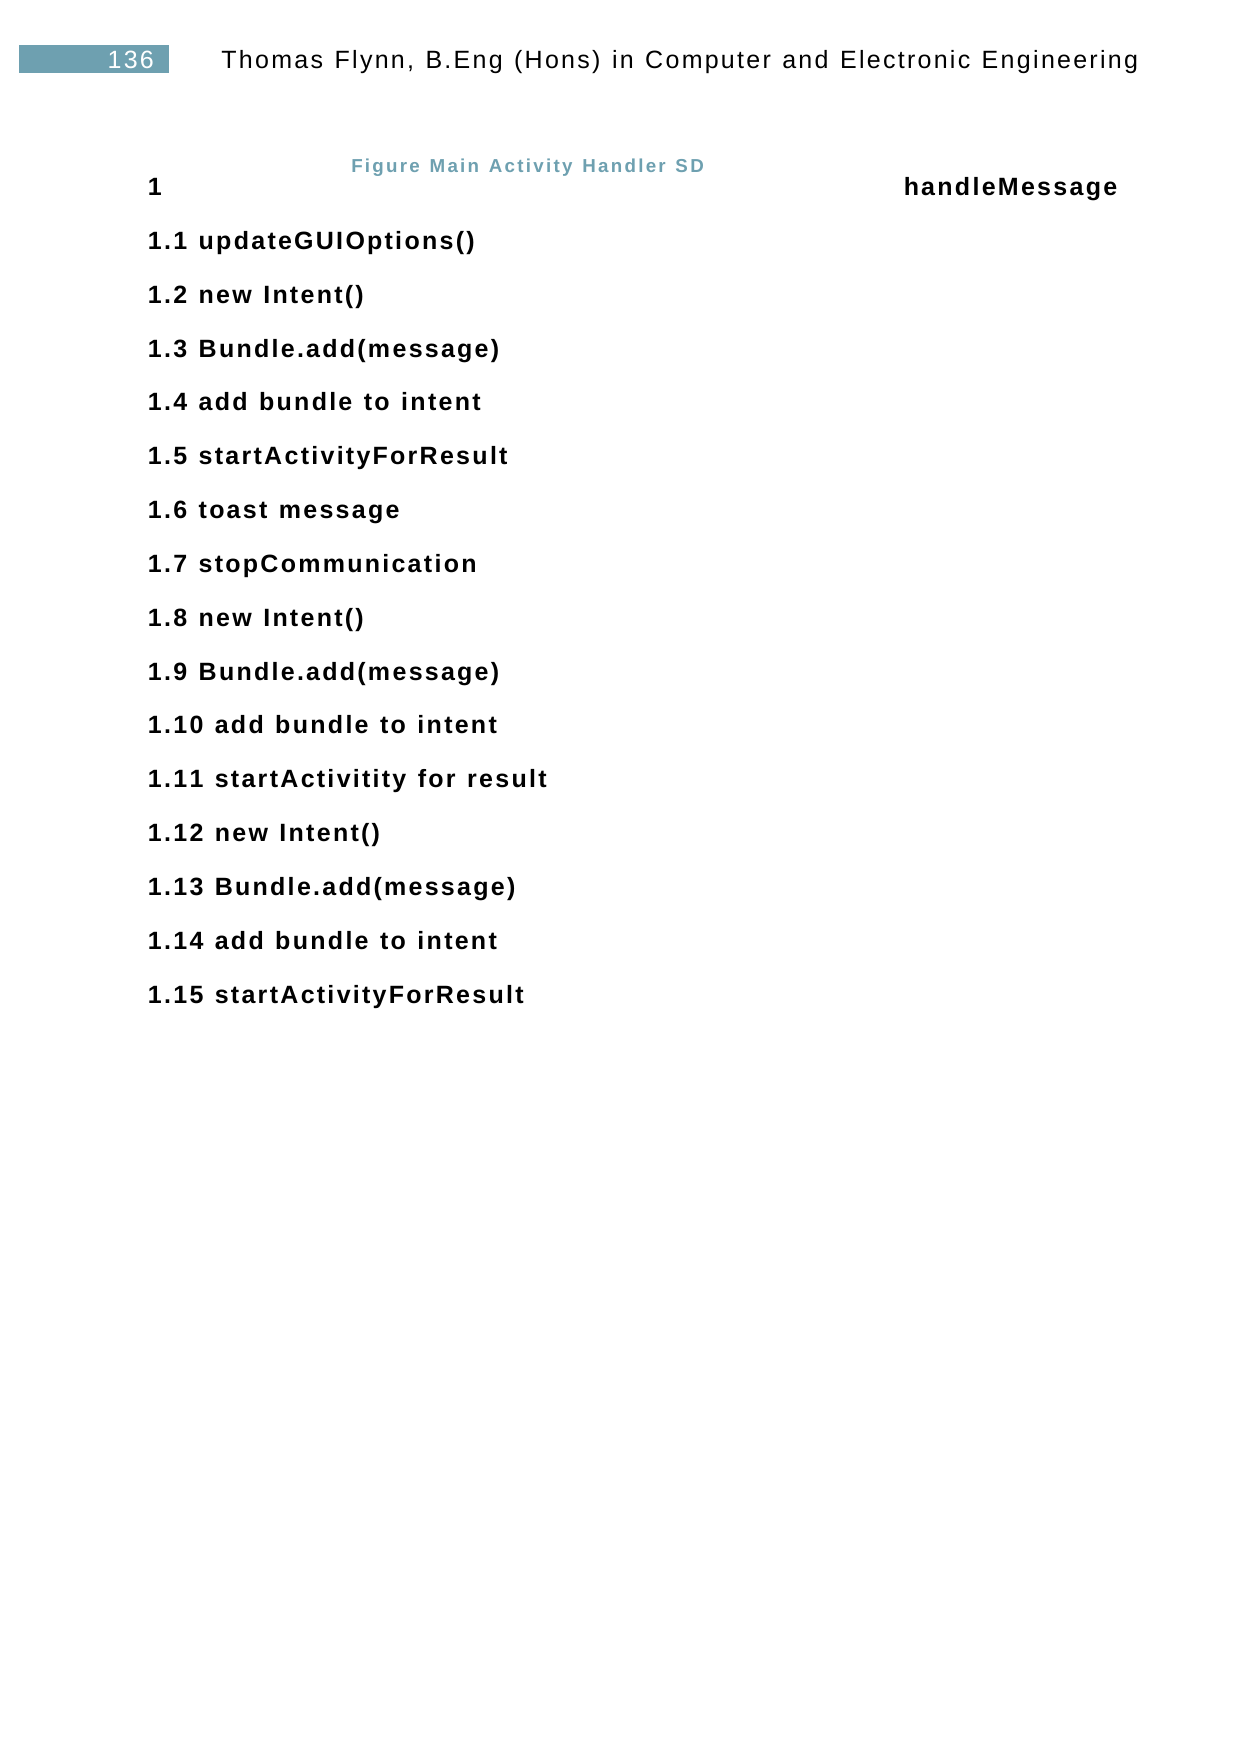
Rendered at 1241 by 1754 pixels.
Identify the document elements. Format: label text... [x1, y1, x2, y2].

text 1.2 new Intent() [148, 280, 1122, 308]
text 1.7 stopCommunication [148, 549, 1122, 578]
text 1.11 startActivitity for result [148, 764, 1122, 793]
text 1.14 add bundle to intent [148, 926, 1122, 955]
text 1.8 new Intent() [148, 603, 1122, 632]
text 1.15 startActivityForResult [148, 980, 1122, 1008]
text 1.1 updateGUIOptions() [148, 226, 1122, 254]
text 1.13 Bundle.add(message) [148, 872, 1122, 901]
text 1.5 startActivityForResult [148, 441, 1122, 470]
text 1.10 add bundle to intent [148, 711, 1122, 739]
text 1.6 toast message [148, 495, 1122, 524]
text 1.9 Bundle.add(message) [148, 657, 1122, 685]
text 1.12 new Intent() [148, 818, 1122, 847]
text 1.4 add bundle to intent [148, 387, 1122, 416]
text 1.3 Bundle.add(message) [148, 333, 1122, 362]
text 1 handleMessage [148, 172, 1122, 201]
